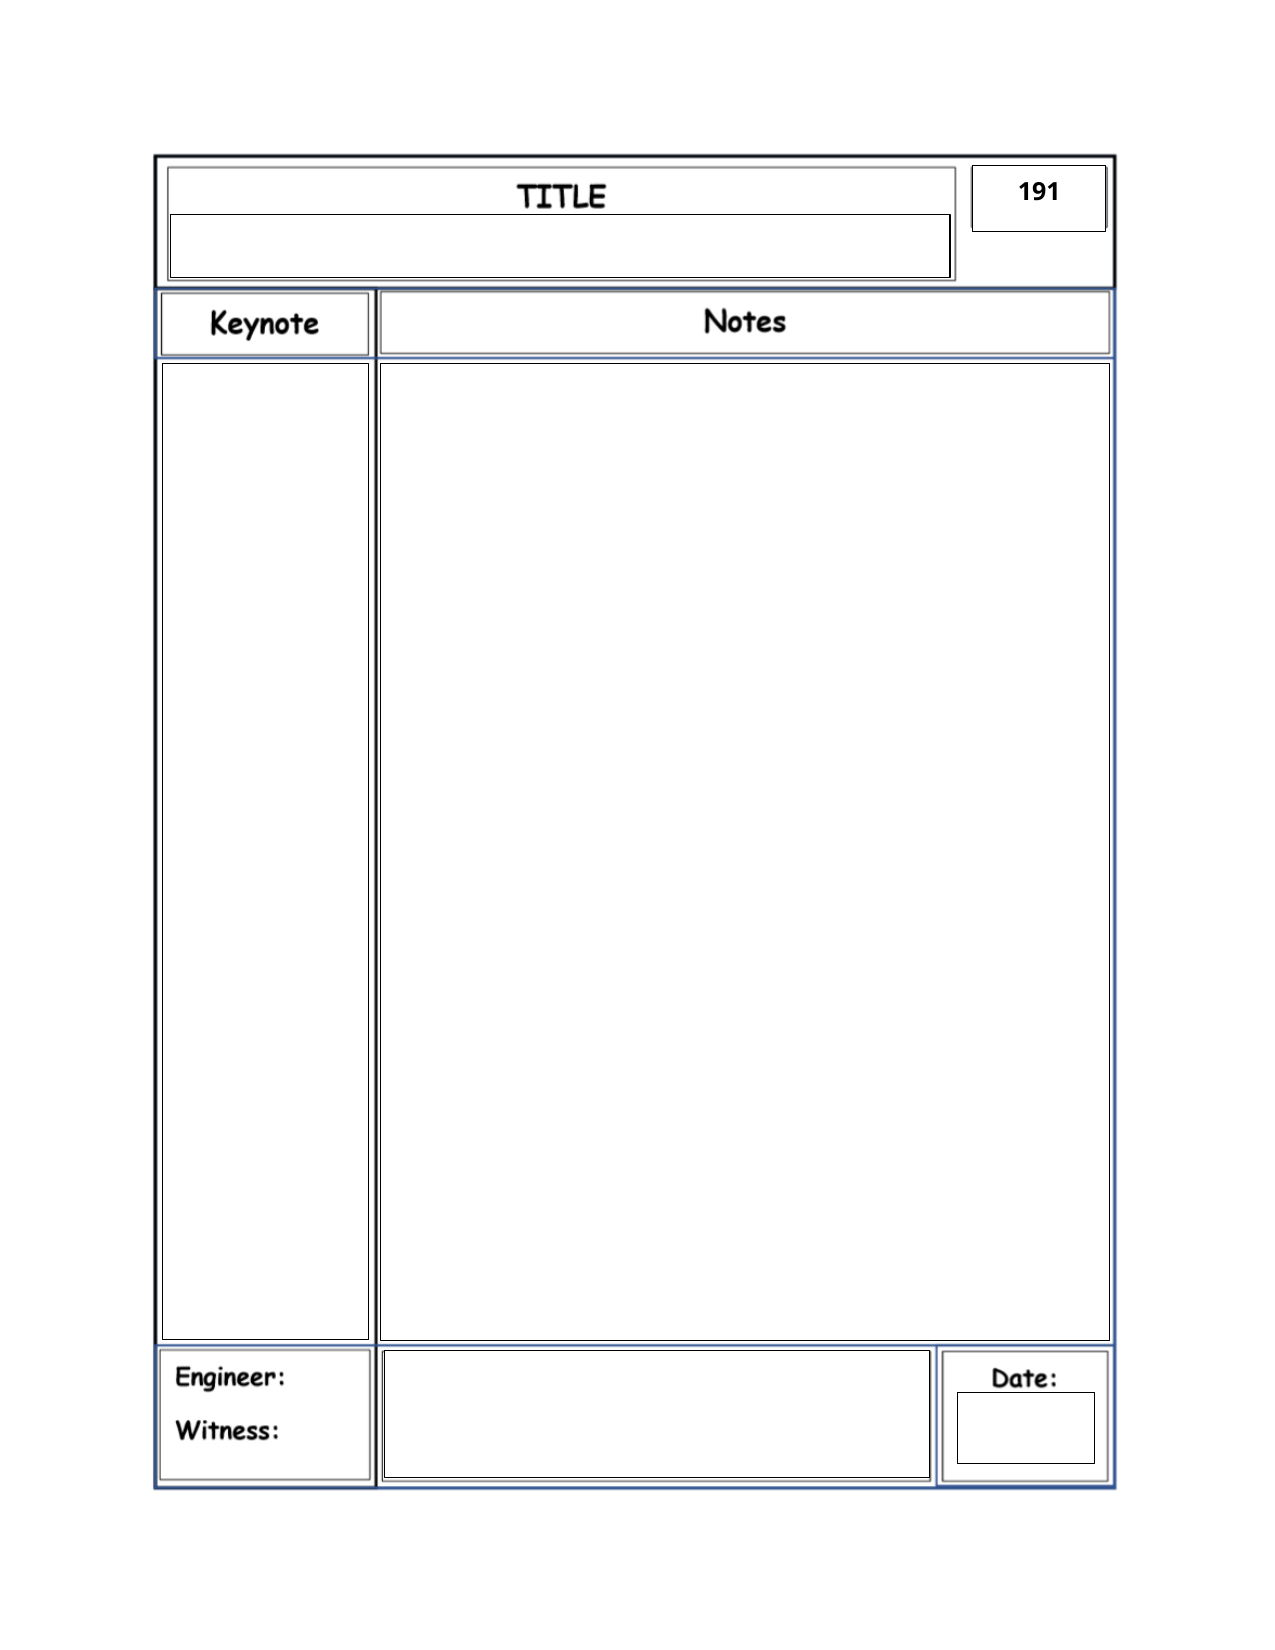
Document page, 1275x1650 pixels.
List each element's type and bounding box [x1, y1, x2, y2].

picture [150, 150, 1133, 1501]
